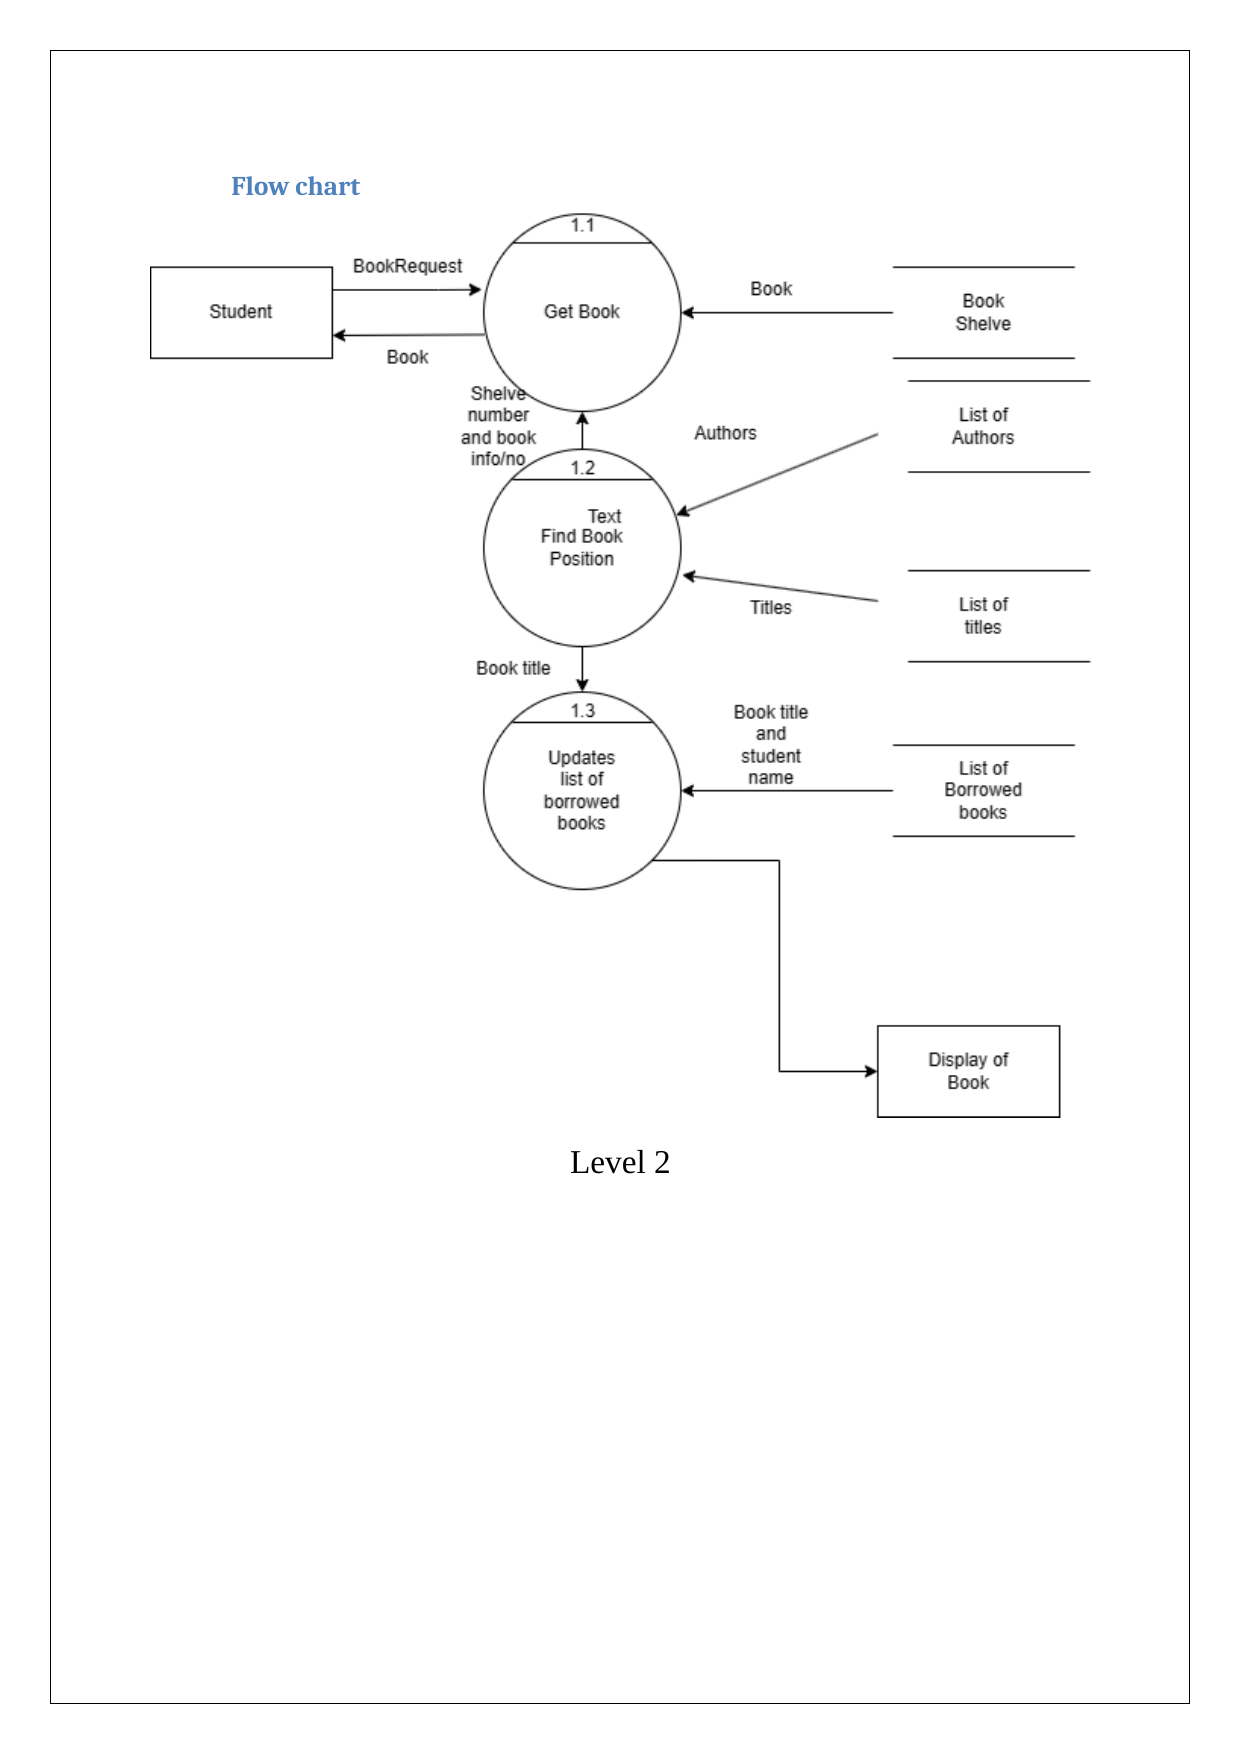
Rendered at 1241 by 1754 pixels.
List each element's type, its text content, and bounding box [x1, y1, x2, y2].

text Level 2 [150, 1142, 1090, 1181]
picture [150, 206, 1091, 1118]
subtitle Flow chart [150, 171, 1090, 202]
